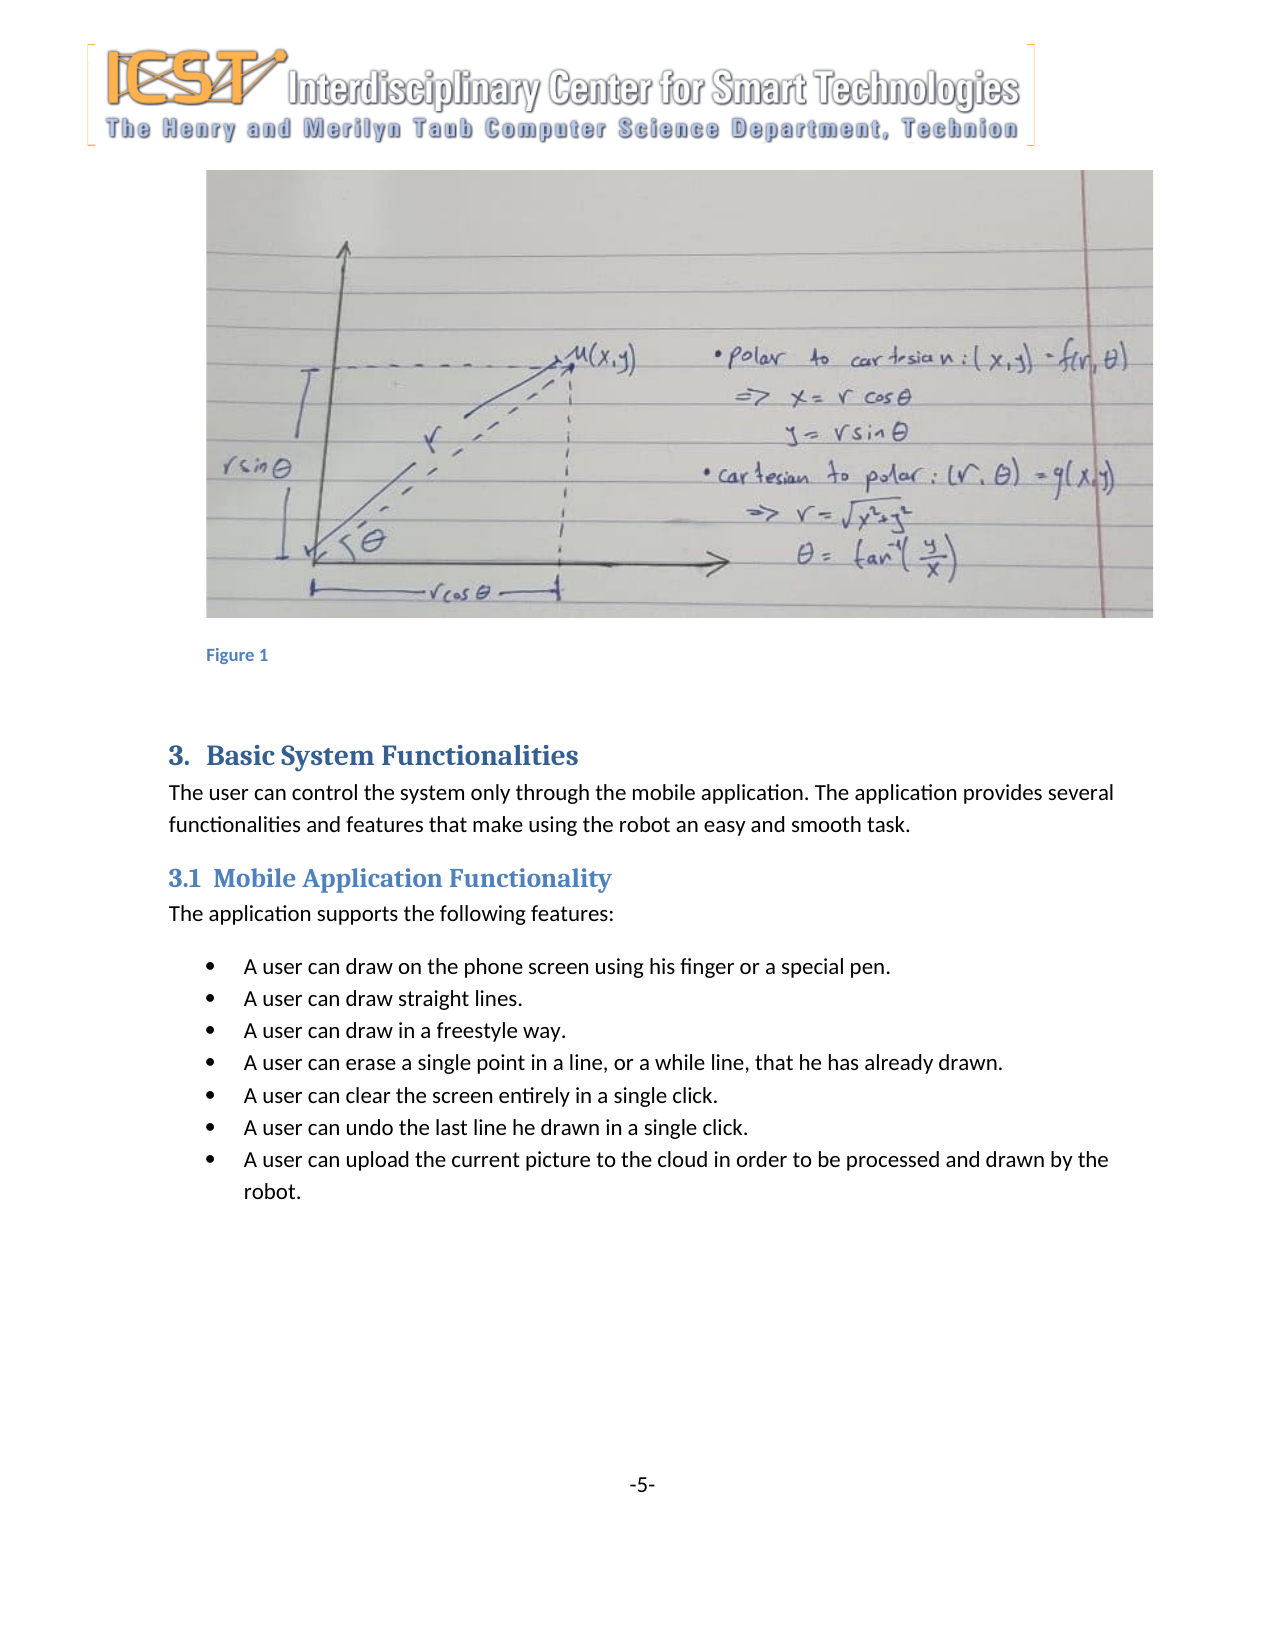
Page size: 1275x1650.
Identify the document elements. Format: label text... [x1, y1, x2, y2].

list A user can clear the screen entirely in a single click. [206, 1081, 1116, 1109]
picture [87, 44, 1035, 146]
subtitle Basic System Functionalities [169, 739, 1116, 773]
list A user can undo the last line he drawn in a single click. [206, 1113, 1116, 1141]
list A user can upload the current picture to the cloud in order to be processed and drawn by the robot. [206, 1145, 1116, 1205]
list A user can draw on the phone screen using his finger or a special pen. [206, 952, 1116, 980]
list A user can draw in a freestyle way. [206, 1016, 1116, 1044]
text The user can control the system only through the mobile application. The application provides several functionalities and features that make using the robot an easy and smooth task. [169, 778, 1116, 838]
text Figure 1 [169, 643, 1116, 666]
subtitle Mobile Application Functionality [169, 863, 1116, 894]
text The application supports the following features: [169, 899, 1116, 927]
list A user can erase a single point in a line, or a while line, that he has already drawn. [206, 1048, 1116, 1077]
picture [206, 170, 1154, 618]
list A user can draw straight lines. [206, 984, 1116, 1012]
